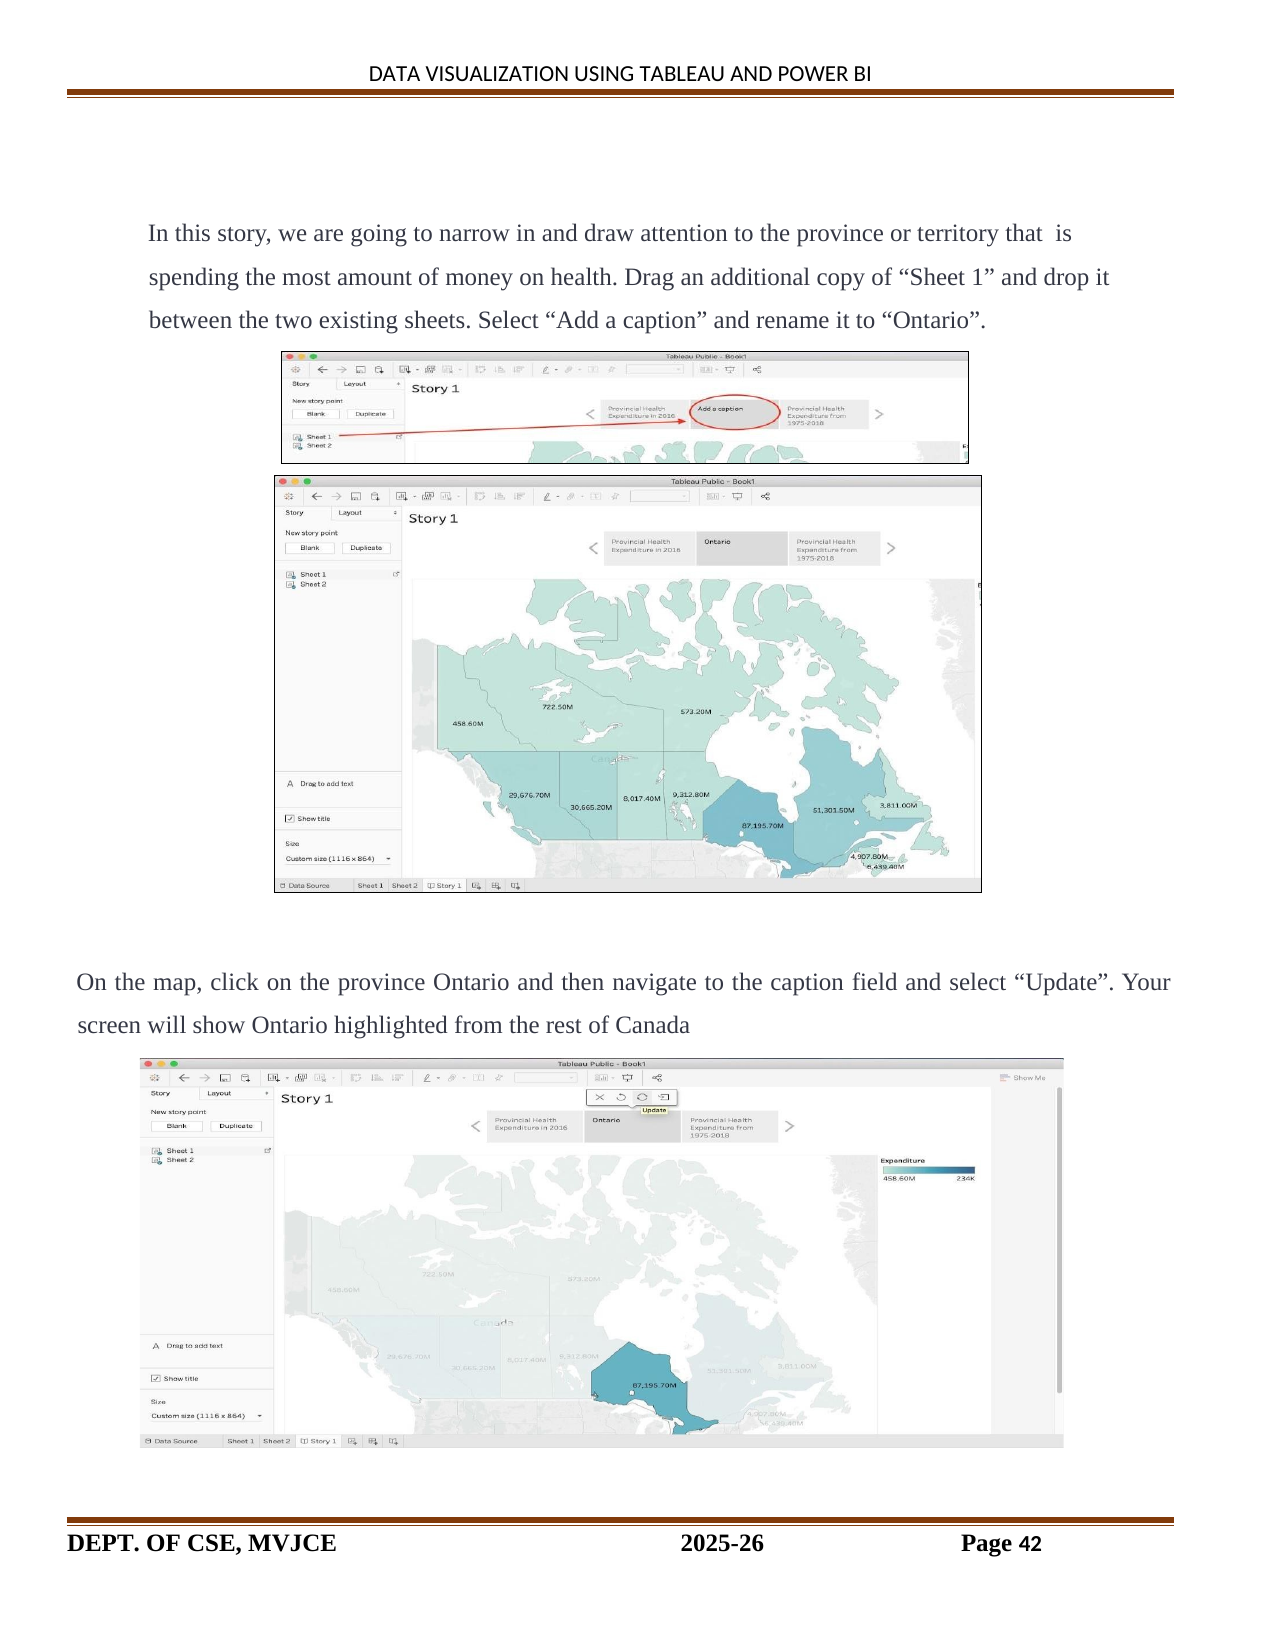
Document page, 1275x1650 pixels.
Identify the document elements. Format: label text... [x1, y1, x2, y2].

text On the map, click on the province Ontario and then navigate to the caption field and select “Update”. Your screen will show Ontario highlighted from the rest of Canada [76, 967, 1172, 1039]
text In this story, we are going to narrow in and draw attention to the province or territory that is spending the most amount of money on health. Drag an additional copy of “Sheet 1” and drop it between the two existing sheets. Select “Add a caption” and rename it to “Ontario”. [148, 218, 1160, 333]
picture [282, 352, 968, 463]
picture [275, 476, 981, 892]
picture [139, 1058, 1064, 1448]
